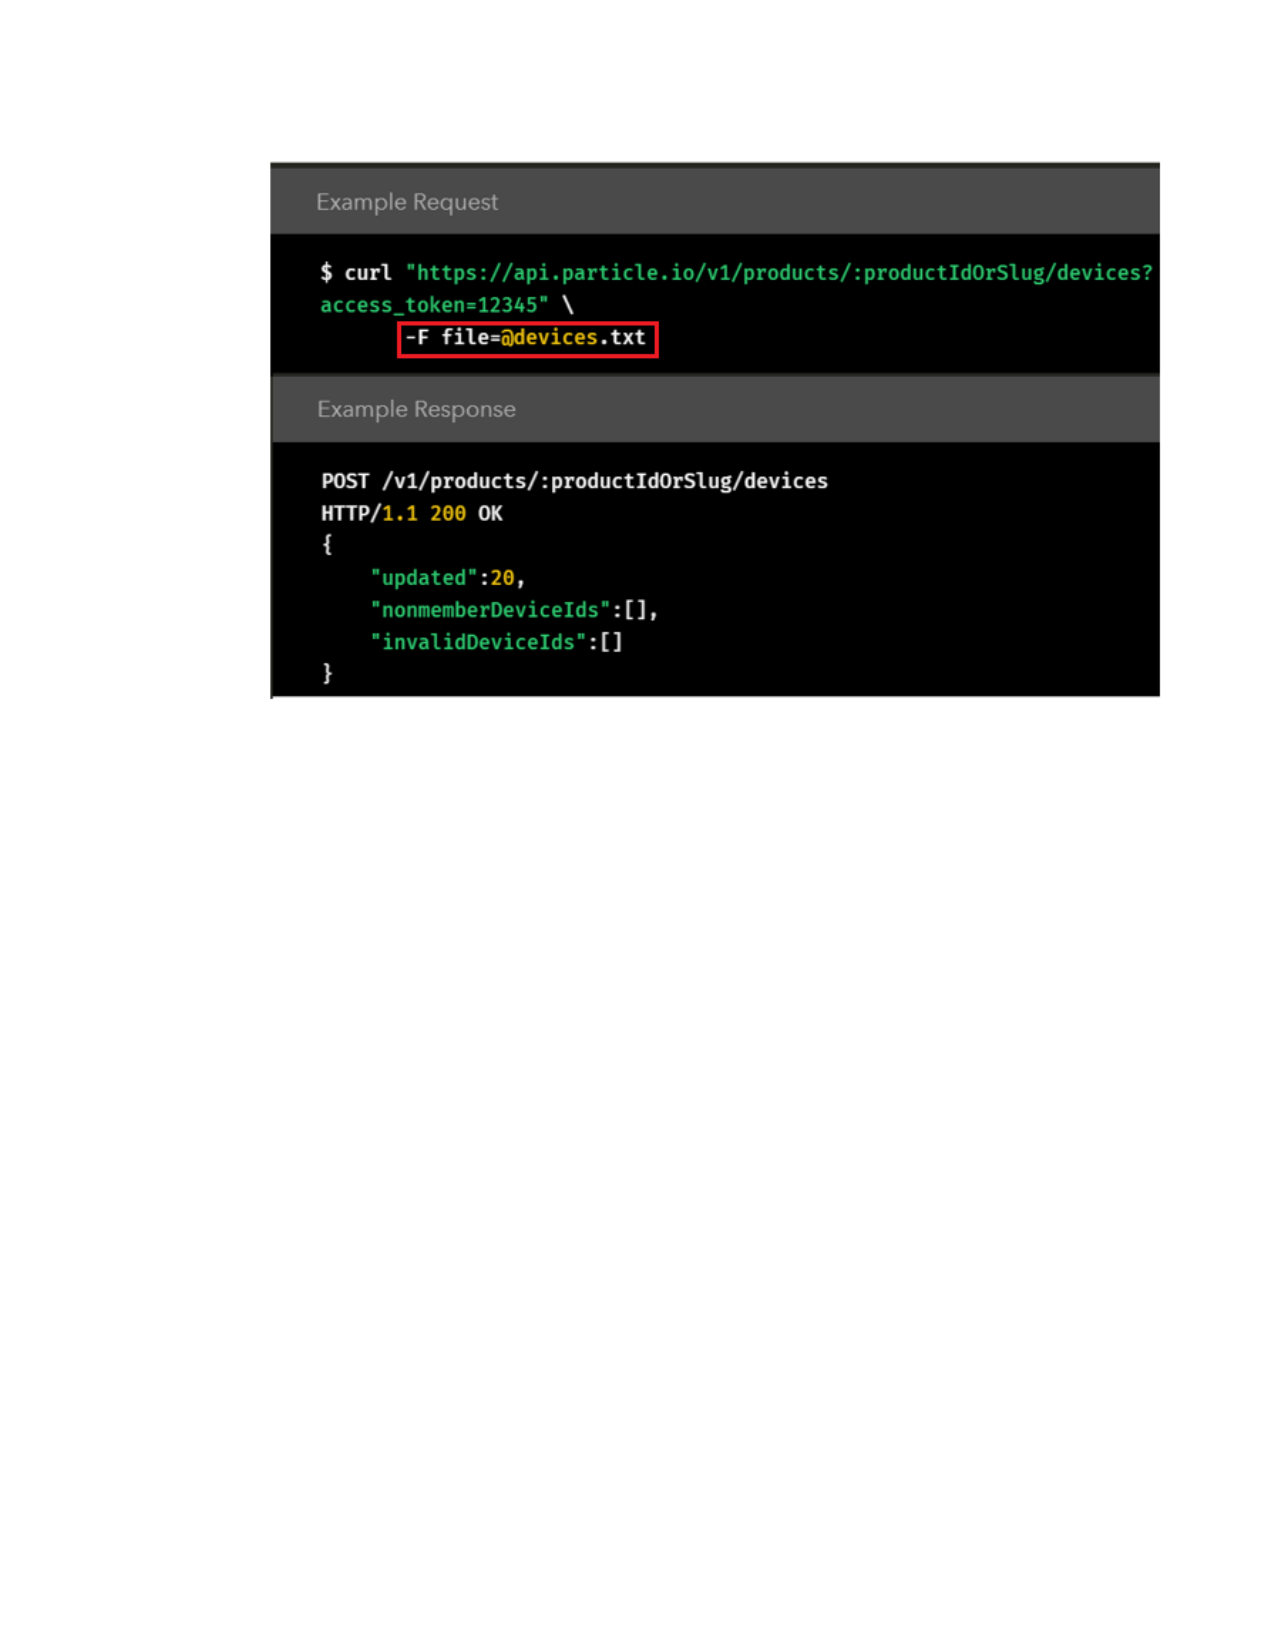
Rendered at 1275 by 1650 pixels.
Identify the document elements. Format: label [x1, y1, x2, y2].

picture [262, 150, 1163, 702]
